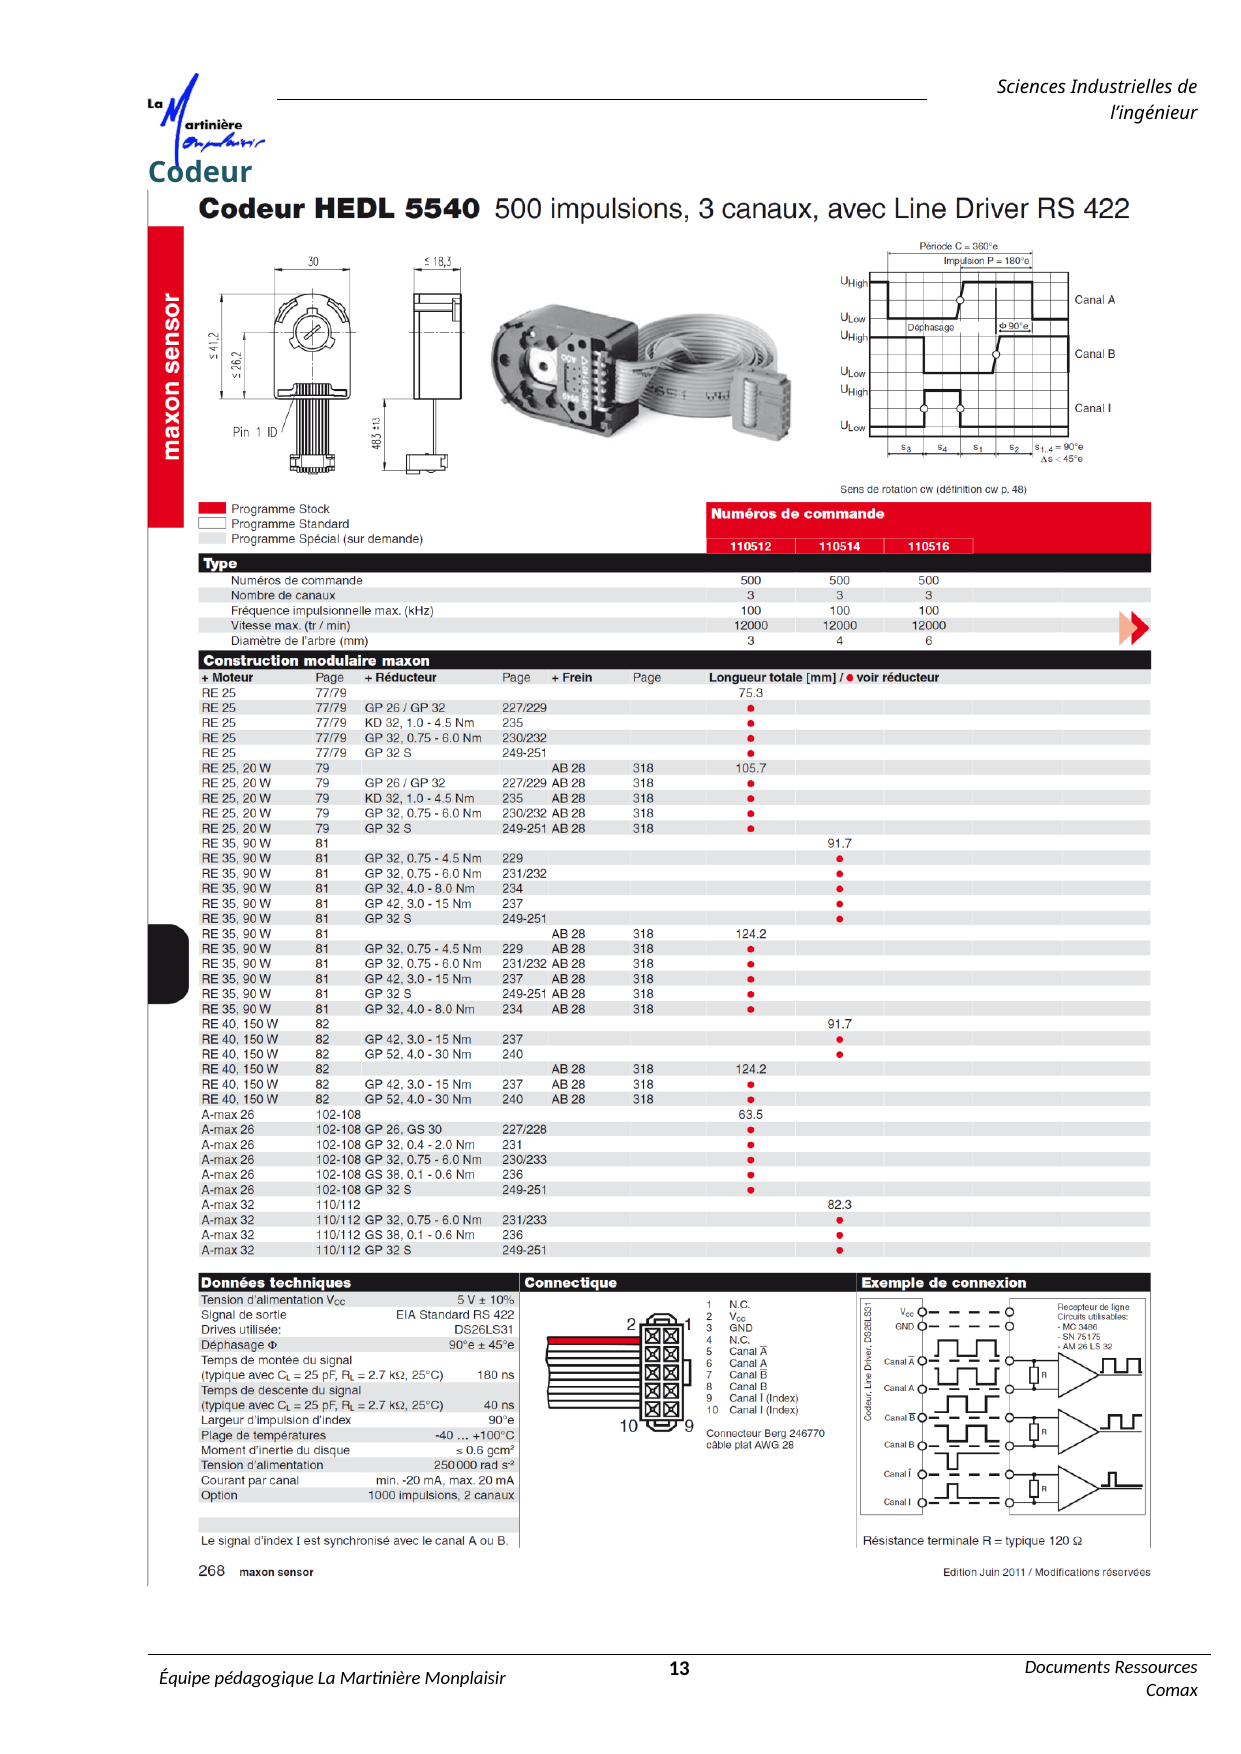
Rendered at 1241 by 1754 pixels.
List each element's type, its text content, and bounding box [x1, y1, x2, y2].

picture [147, 73, 266, 171]
subtitle Codeur [148, 151, 1093, 190]
picture [147, 190, 1152, 1586]
